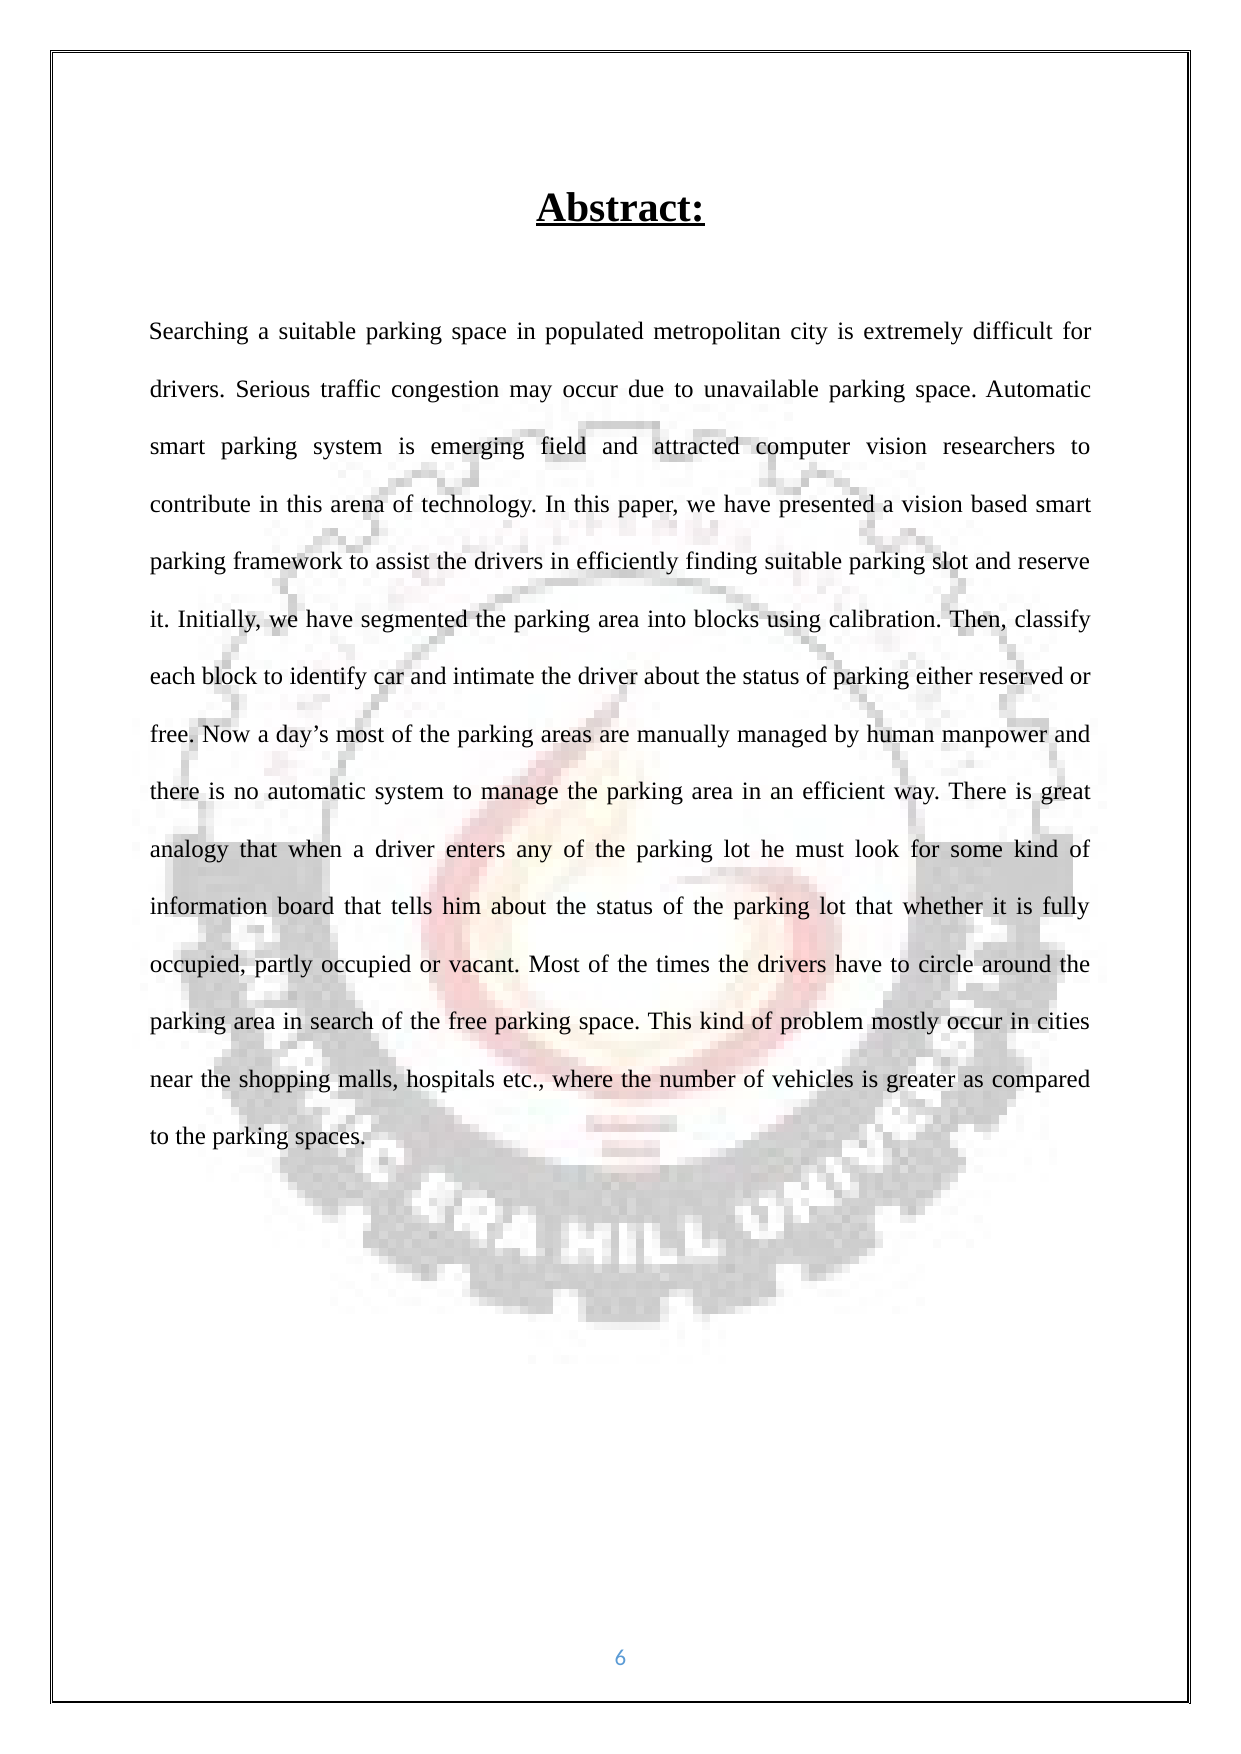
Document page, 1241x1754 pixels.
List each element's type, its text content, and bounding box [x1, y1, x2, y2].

picture [132, 388, 1107, 1364]
text Abstract: [148, 182, 1092, 230]
text Searching a suitable parking space in populated metropolitan city is extremely difficult for drivers. Serious traffic congestion may occur due to unavailable parking space. Automatic smart parking system is emerging field and attracted computer vision researchers to contribute in this arena of technology. In this paper, we have presented a vision based smart parking framework to assist the drivers in efficiently finding suitable parking slot and reserve it. Initially, we have segmented the parking area into blocks using calibration. Then, classify each block to identify car and intimate the driver about the status of parking either reserved or free. Now a day’s most of the parking areas are manually managed by human manpower and there is no automatic system to manage the parking area in an efficient way. There is great analogy that when a driver enters any of the parking lot he must look for some kind of information board that tells him about the status of the parking lot that whether it is fully occupied, partly occupied or vacant. Most of the times the drivers have to circle around the parking area in search of the free parking space. This kind of problem mostly occur in cities near the shopping malls, hospitals etc., where the number of vehicles is greater as compared to the parking spaces. [148, 316, 1092, 1150]
